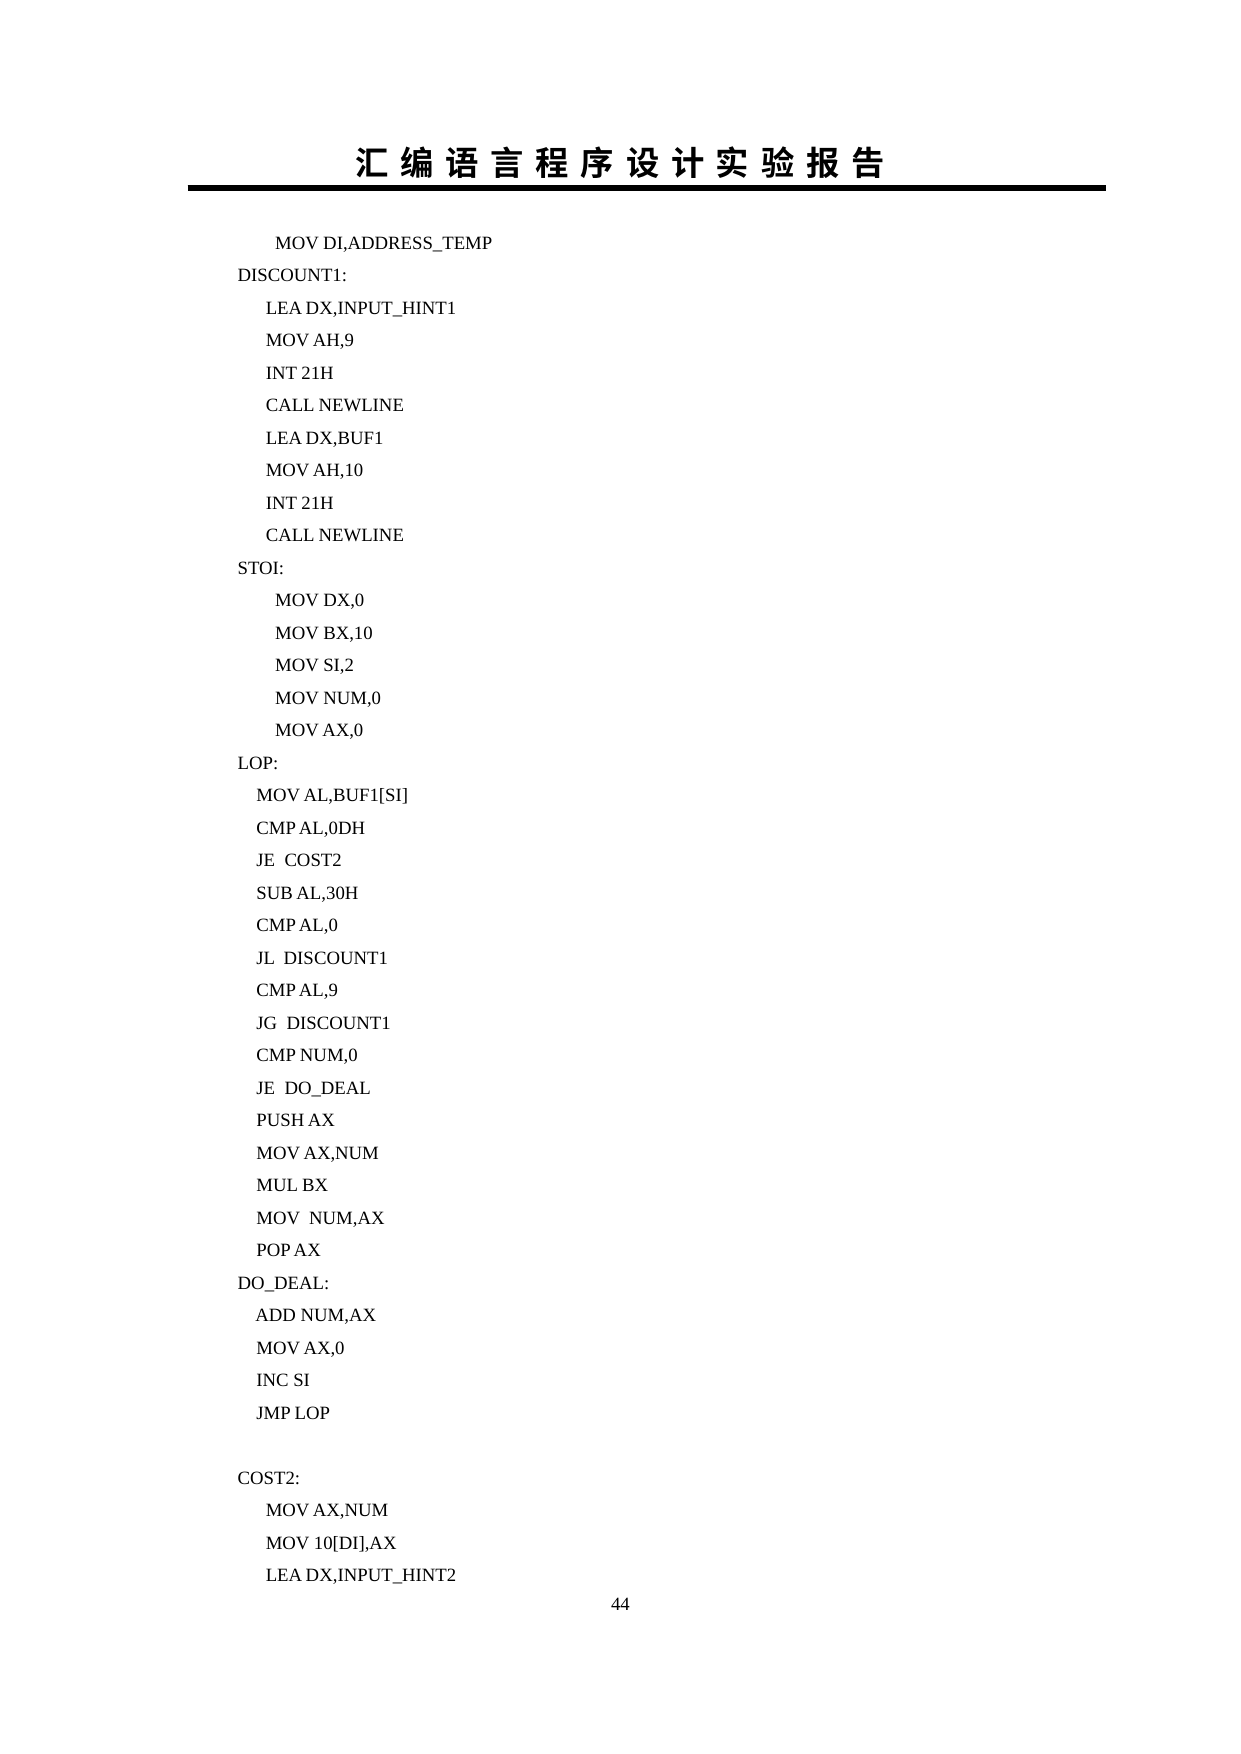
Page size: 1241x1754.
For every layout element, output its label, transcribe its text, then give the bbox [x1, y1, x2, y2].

text INT 21H [237, 356, 1053, 389]
text MOV 10[DI],AX [237, 1526, 1053, 1559]
text LEA DX,INPUT_HINT2 [237, 1559, 1053, 1591]
text MOV AH,9 [237, 324, 1053, 356]
text STOI: [237, 551, 1053, 584]
text JL DISCOUNT1 [237, 941, 1053, 974]
text MOV AX,NUM [237, 1494, 1053, 1526]
text JMP LOP [237, 1396, 1053, 1429]
text JG DISCOUNT1 [237, 1006, 1053, 1039]
text DISCOUNT1: [237, 259, 1053, 291]
text SUB AL,30H [237, 876, 1053, 909]
text ADD NUM,AX [237, 1299, 1053, 1331]
text JE DO_DEAL [237, 1071, 1053, 1104]
text MOV SI,2 [237, 649, 1053, 681]
text MOV AX,0 [237, 714, 1053, 746]
text CMP AL,9 [237, 974, 1053, 1006]
text MOV AH,10 [237, 454, 1053, 486]
text MOV AL,BUF1[SI] [237, 779, 1053, 811]
text PUSH AX [237, 1104, 1053, 1136]
text CALL NEWLINE [237, 519, 1053, 551]
text MUL BX [237, 1169, 1053, 1201]
text DO_DEAL: [237, 1266, 1053, 1299]
text MOV DI,ADDRESS_TEMP [237, 226, 1053, 259]
text LEA DX,INPUT_HINT1 [237, 291, 1053, 324]
text CALL NEWLINE [237, 389, 1053, 421]
text LOP: [237, 746, 1053, 779]
text INT 21H [237, 486, 1053, 519]
text LEA DX,BUF1 [237, 421, 1053, 454]
text MOV AX,0 [237, 1331, 1053, 1364]
text MOV NUM,0 [237, 681, 1053, 714]
text JE COST2 [237, 844, 1053, 876]
text CMP AL,0DH [237, 811, 1053, 844]
text MOV DX,0 [237, 584, 1053, 616]
text POP AX [237, 1234, 1053, 1266]
text MOV NUM,AX [237, 1201, 1053, 1234]
text COST2: [237, 1461, 1053, 1494]
text CMP AL,0 [237, 909, 1053, 941]
text MOV BX,10 [237, 616, 1053, 649]
text MOV AX,NUM [237, 1136, 1053, 1169]
text INC SI [237, 1364, 1053, 1396]
text CMP NUM,0 [237, 1039, 1053, 1071]
